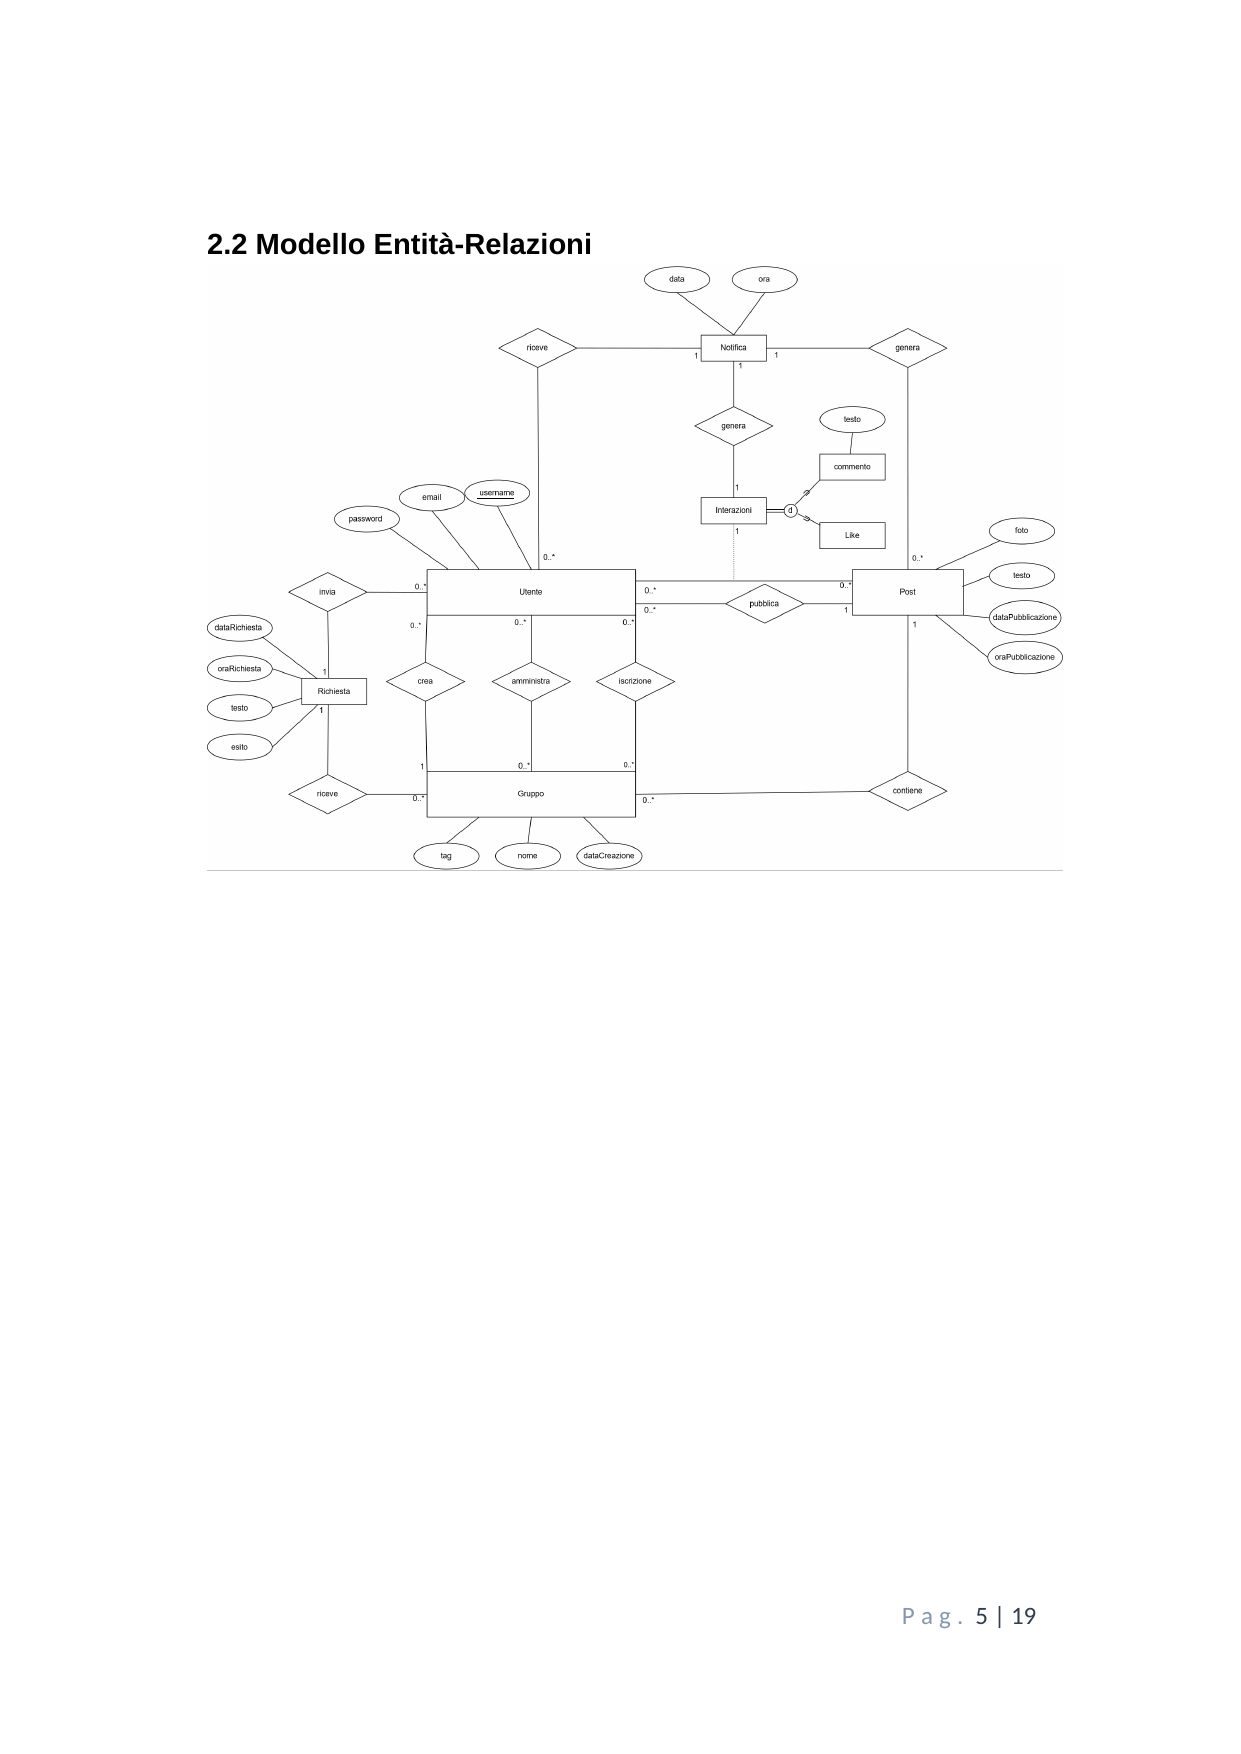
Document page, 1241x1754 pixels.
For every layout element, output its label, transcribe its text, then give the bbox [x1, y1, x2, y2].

picture [206, 265, 1063, 871]
subtitle 2.2 Modello Entità-Relazioni [207, 227, 1063, 260]
